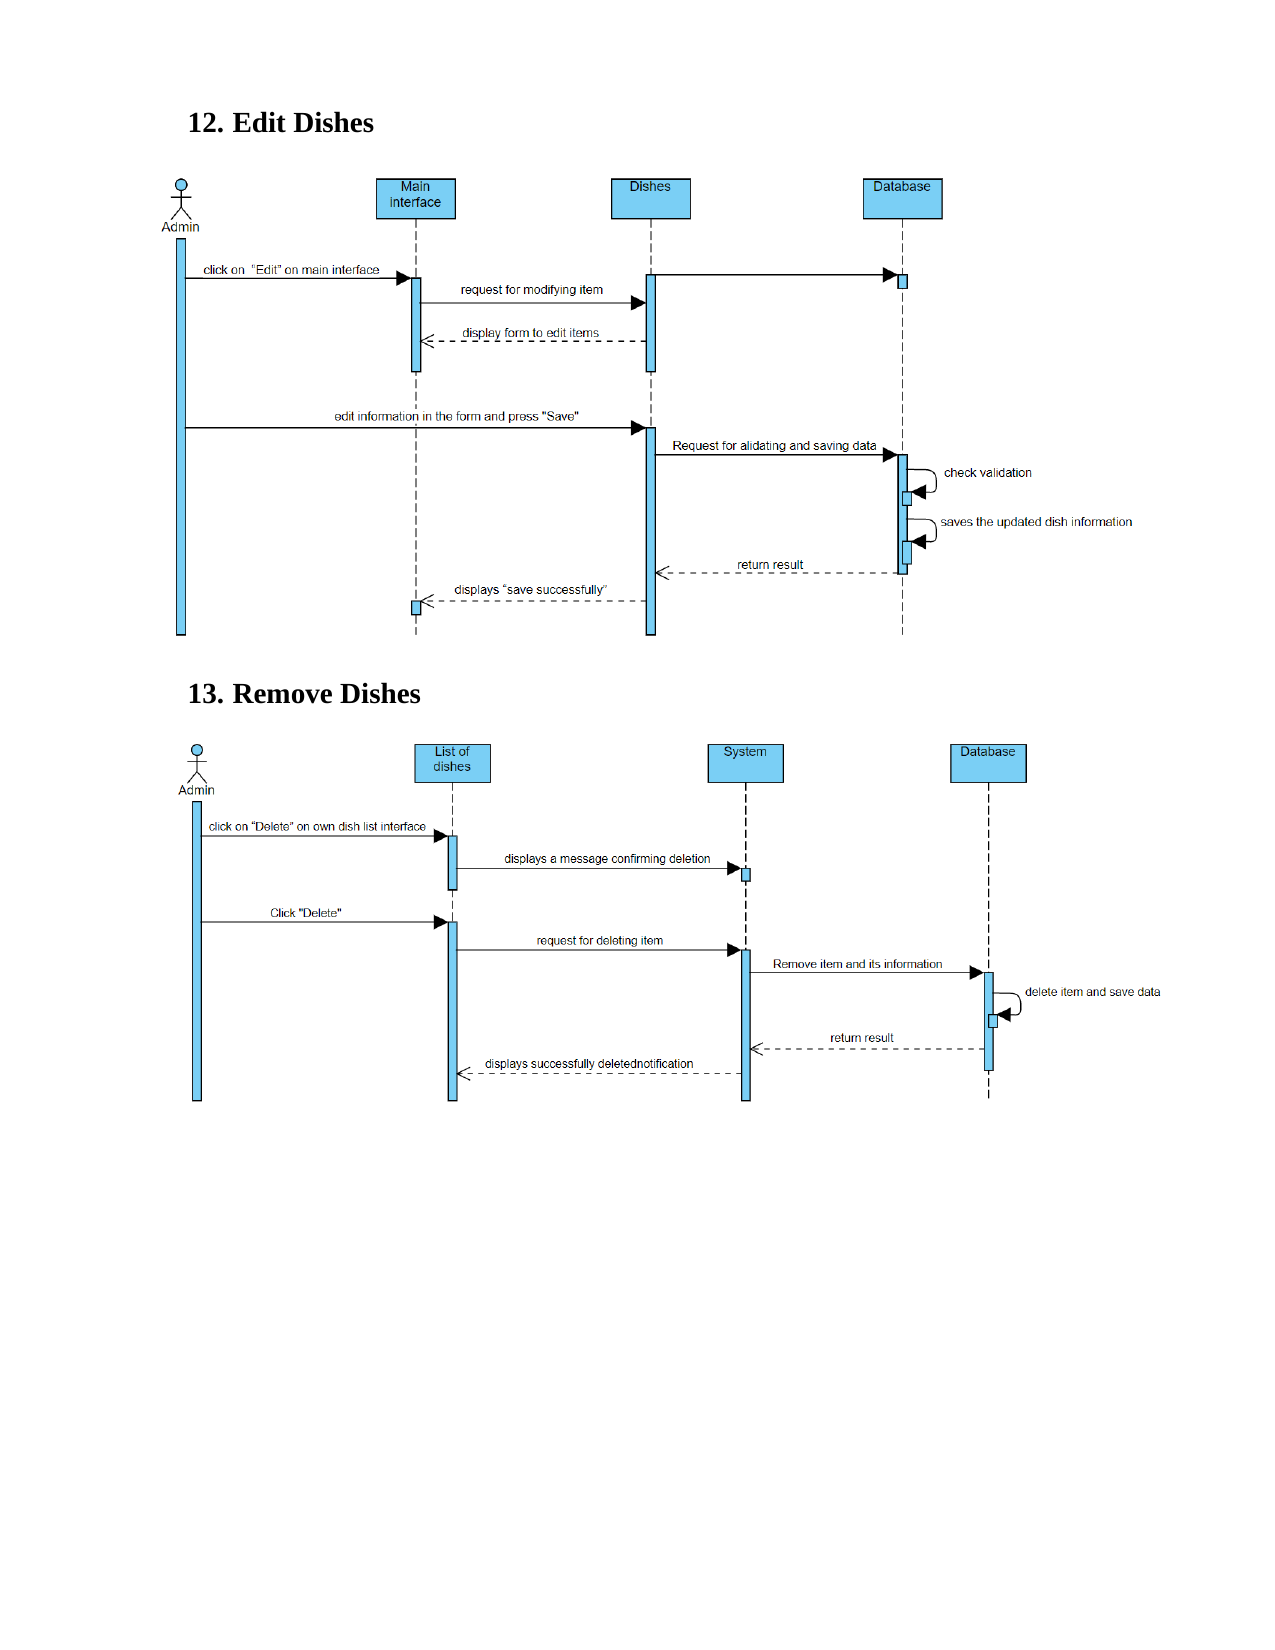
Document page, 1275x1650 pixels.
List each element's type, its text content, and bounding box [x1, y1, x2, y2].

list Edit Dishes [187, 105, 1170, 138]
list Remove Dishes [187, 677, 1170, 710]
picture [150, 157, 1171, 658]
picture [150, 729, 1171, 1152]
